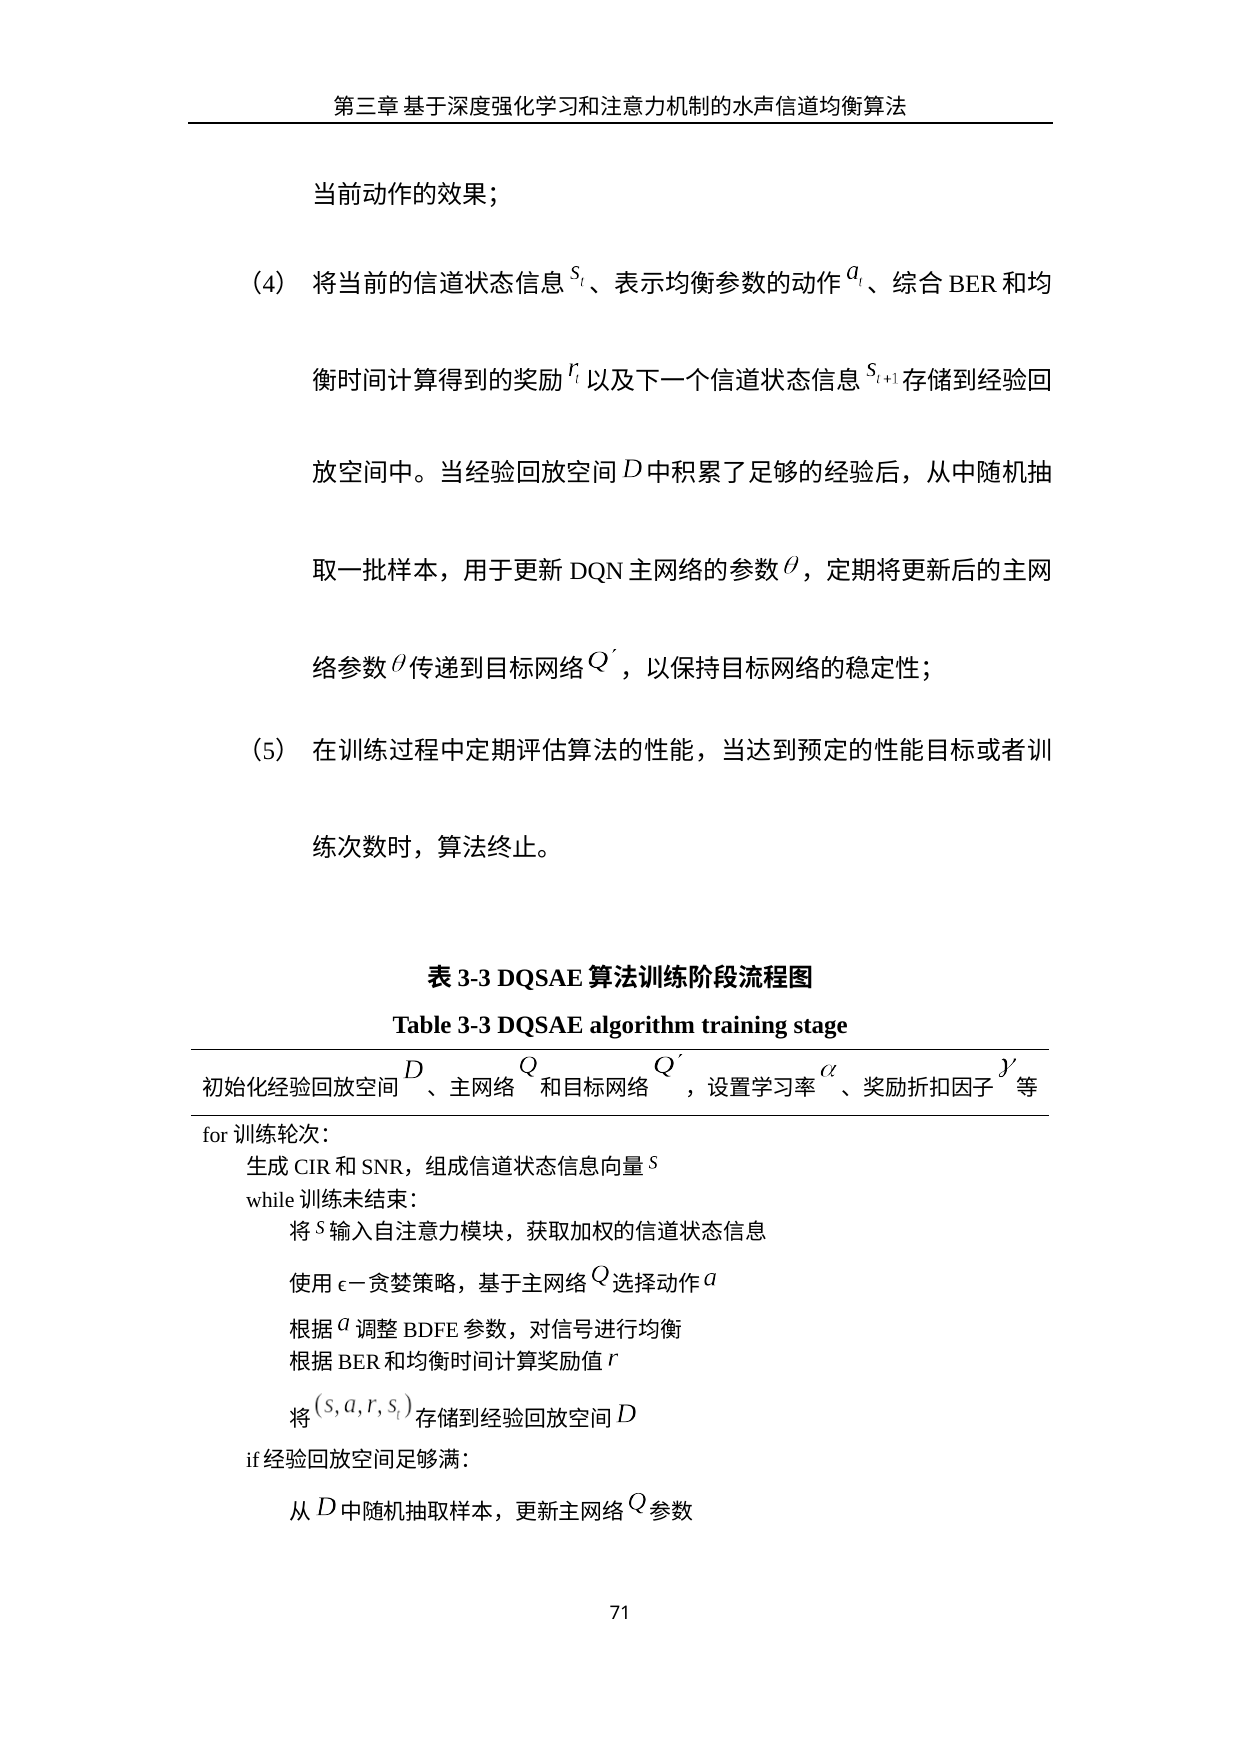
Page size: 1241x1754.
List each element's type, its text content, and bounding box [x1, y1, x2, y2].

text Table 3-3 DQSAE algorithm training stage [187, 1008, 1053, 1041]
text 表3-3 DQSAE算法训练阶段流程图 [187, 943, 1053, 1008]
table_header 初始化经验回放空间、主网络和目标网络，设置学习率、奖励折扣因子等 [191, 1050, 1049, 1115]
list 将当前的信道状态信息、表示均衡参数的动作、综合BER和均衡时间计算得到的奖励以及下一个信道状态信息存储到经验回放空间中。当经验回放空间中积累了足够的经验后，从中随机抽取一批样本，用于更新DQN主网络的参数，定期将更新后的主网络参数传递到目标网络，以保持目标网络的稳定性； [237, 243, 1053, 698]
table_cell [191, 1116, 1049, 1539]
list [237, 160, 1053, 225]
list 在训练过程中定期评估算法的性能，当达到预定的性能目标或者训练次数时，算法终止。 [237, 716, 1053, 878]
